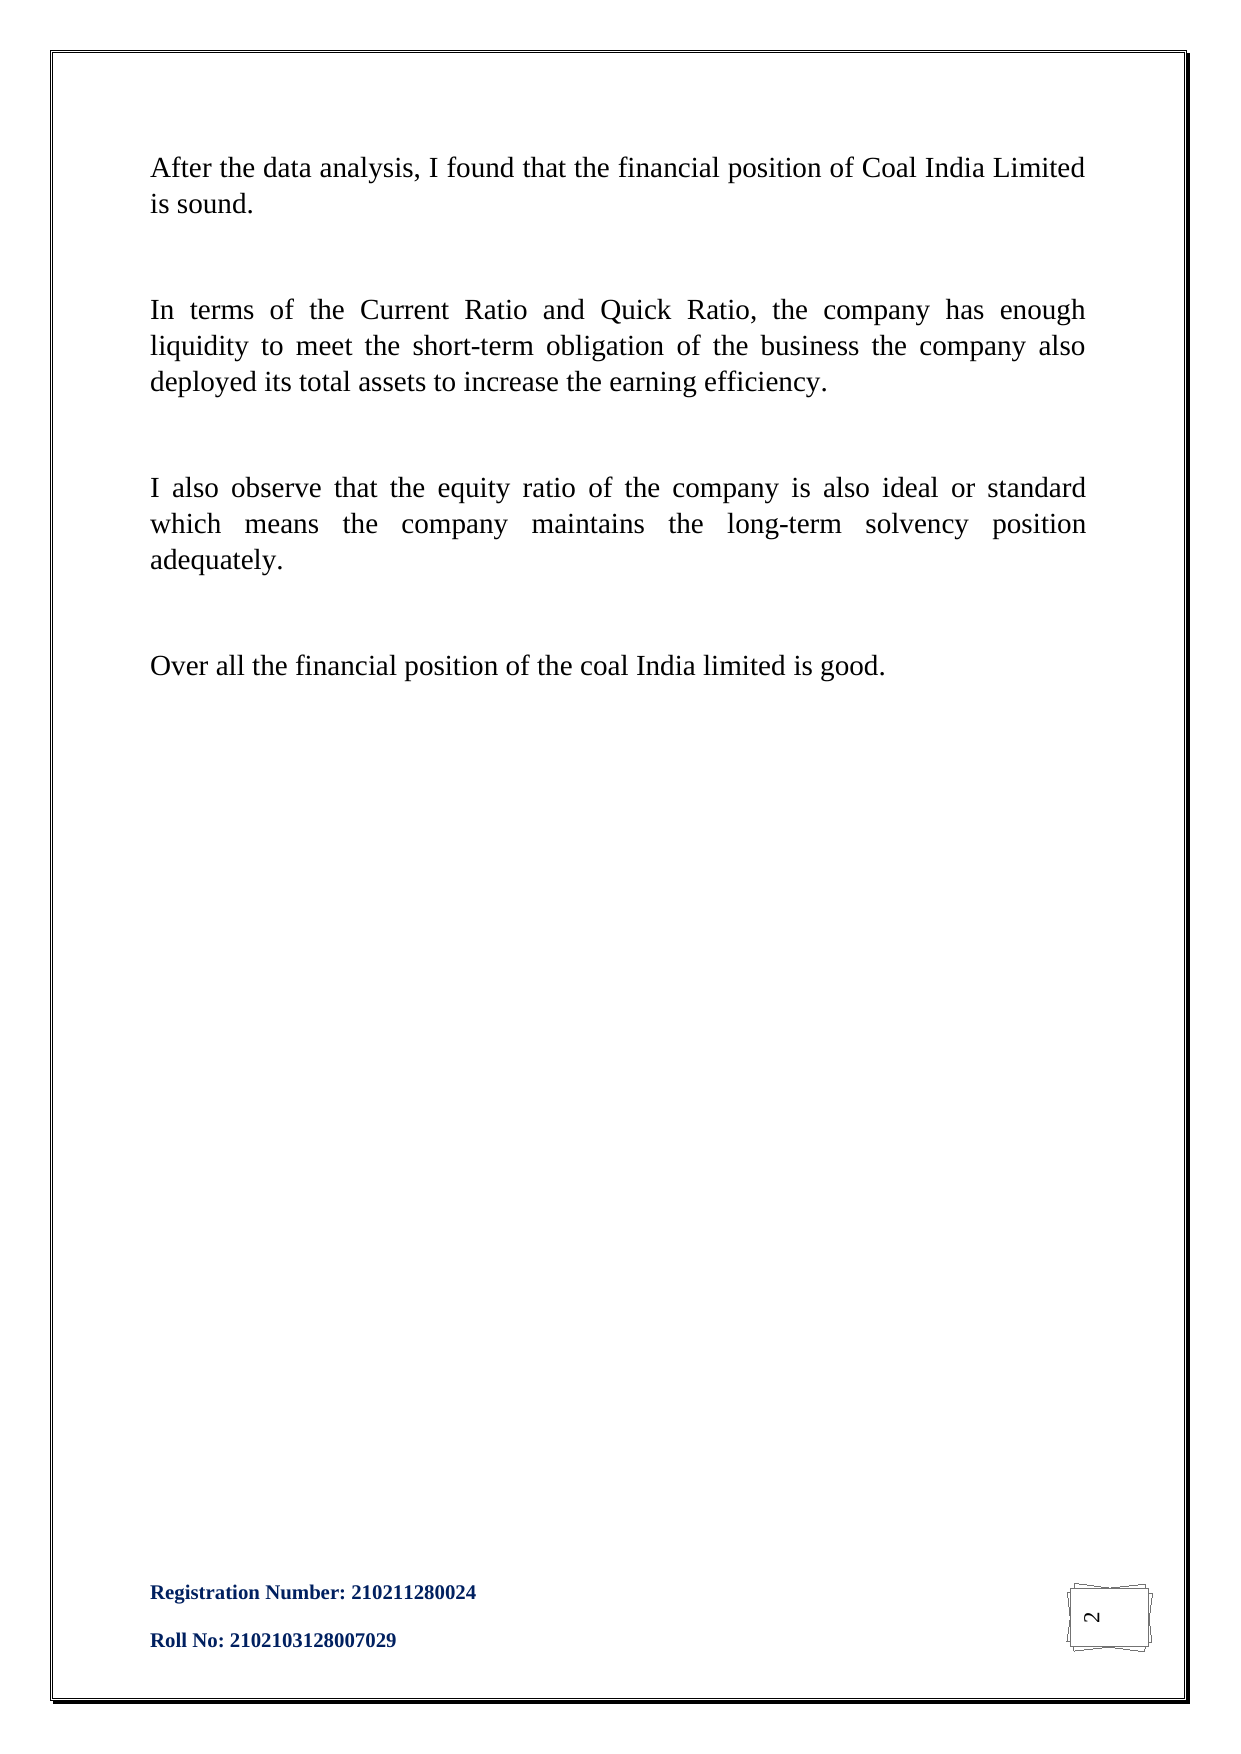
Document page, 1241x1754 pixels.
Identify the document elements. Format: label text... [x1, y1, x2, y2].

text In terms of the Current Ratio and Quick Ratio, the company has enough liquidity to meet the short-term obligation of the business the company also deployed its total assets to increase the earning efficiency. [150, 292, 1087, 398]
text I also observe that the equity ratio of the company is also ideal or standard which means the company maintains the long-term solvency position adequately. [150, 470, 1087, 576]
text After the data analysis, I found that the financial position of Coal India Limited is sound. [150, 150, 1087, 220]
text Over all the financial position of the coal India limited is good. [150, 648, 1087, 681]
